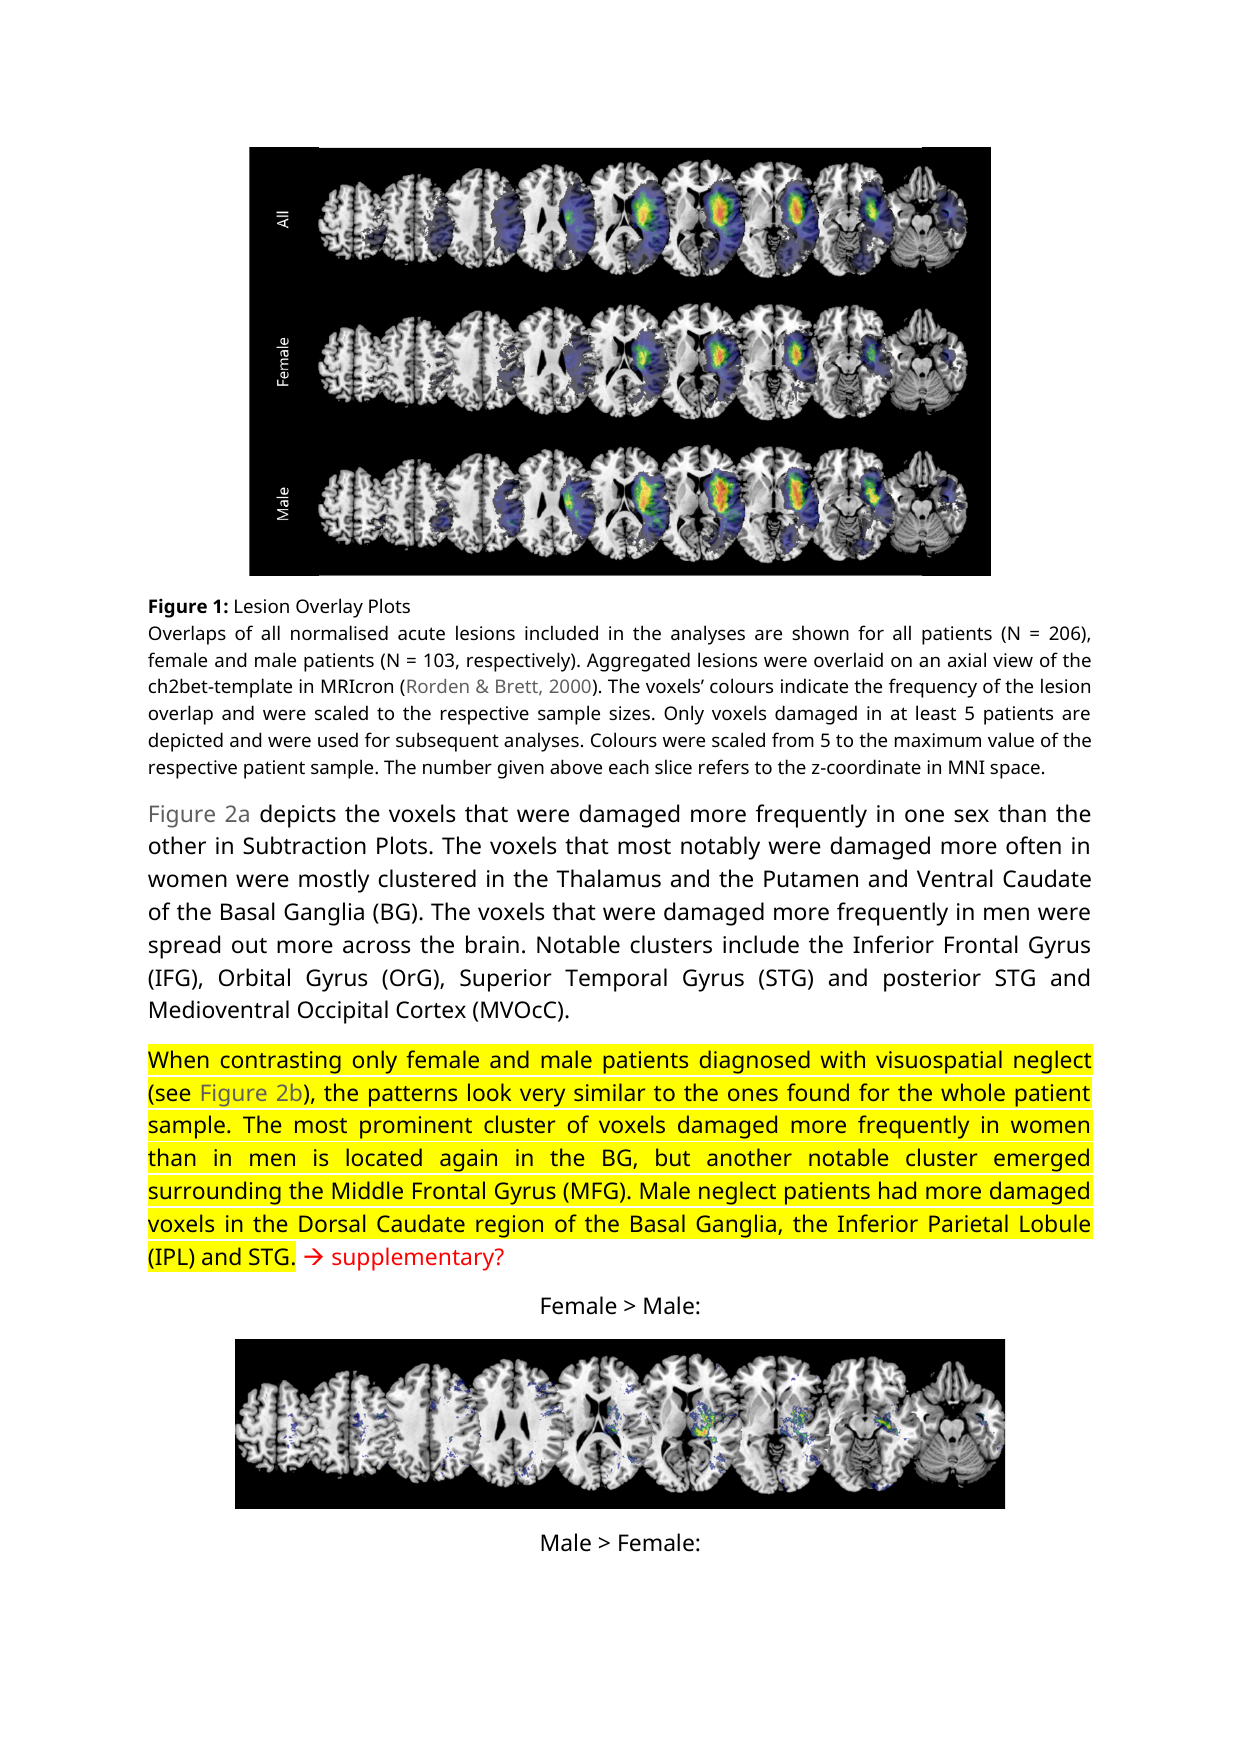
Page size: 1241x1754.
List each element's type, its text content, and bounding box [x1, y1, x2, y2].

picture [249, 147, 991, 576]
text Figure 1: Lesion Overlay Plots Overlaps of all normalised acute lesions included in the analyses are shown for all patients (N = 206), female and male patients (N = 103, respectively). Aggregated lesions were overlaid on an axial view of the ch2bet-template in MRIcron (Rorden & Brett, 2000). The voxels’ colours indicate the frequency of the lesion overlap and were scaled to the respective sample sizes. Only voxels damaged in at least 5 patients are depicted and were used for subsequent analyses. Colours were scaled from 5 to the maximum value of the respective patient sample. The number given above each slice refers to the z-coordinate in MNI space. [148, 593, 1093, 779]
picture [235, 1339, 1006, 1509]
text Male > Female: [148, 1527, 1093, 1558]
text Figure 2a depicts the voxels that were damaged more frequently in one sex than the other in Subtraction Plots. The voxels that most notably were damaged more often in women were mostly clustered in the Thalamus and the Putamen and Ventral Caudate of the Basal Ganglia (BG). The voxels that were damaged more frequently in men were spread out more across the brain. Notable clusters include the Inferior Frontal Gyrus (IFG), Orbital Gyrus (OrG), Superior Temporal Gyrus (STG) and posterior STG and Medioventral Occipital Cortex (MVOcC). [148, 797, 1093, 1026]
text Female > Male: [148, 1290, 1093, 1321]
